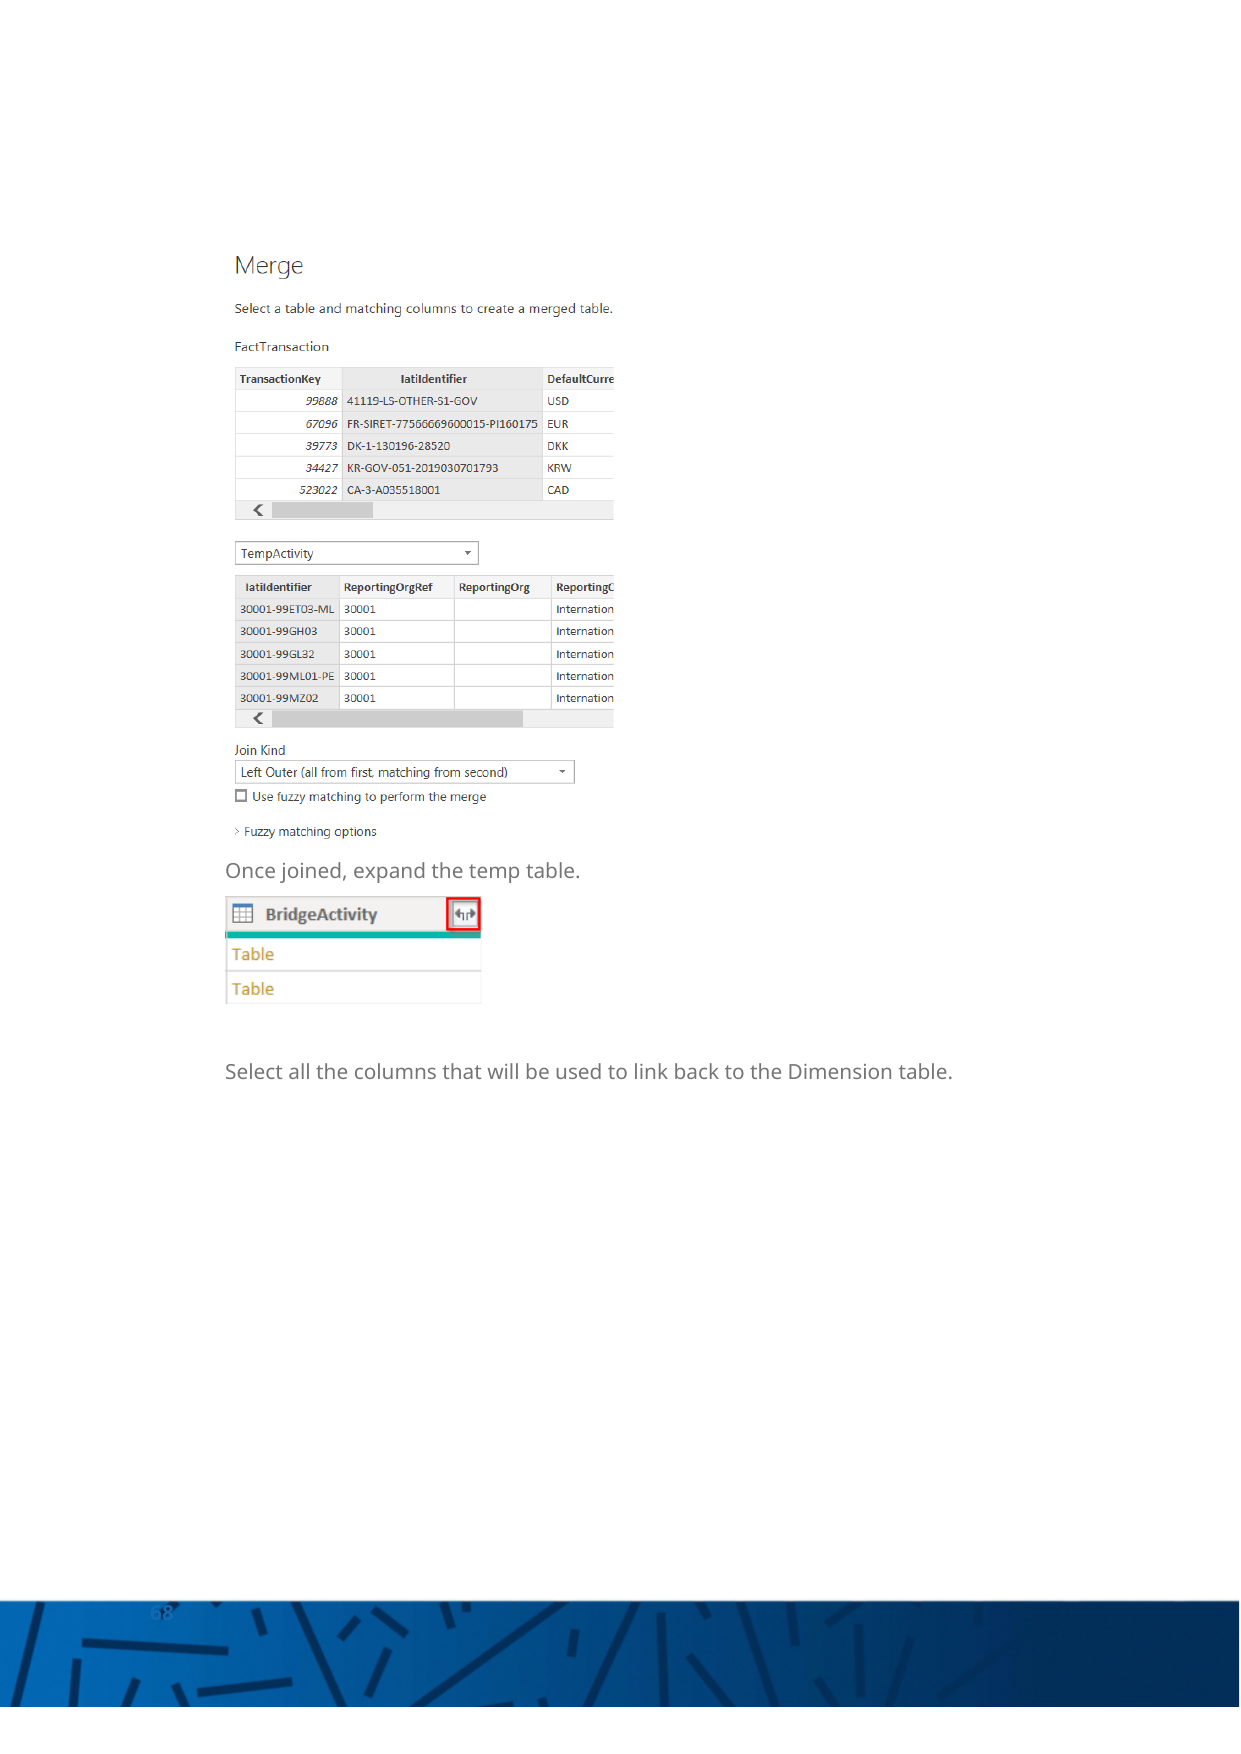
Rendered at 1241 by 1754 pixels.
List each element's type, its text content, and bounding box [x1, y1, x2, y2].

picture [0, 1598, 1240, 1707]
text Once joined, expand the temp table. [225, 856, 1155, 884]
picture [225, 896, 482, 1004]
text Select all the columns that will be used to link back to the Dimension table. [225, 1057, 1155, 1086]
picture [225, 252, 614, 844]
